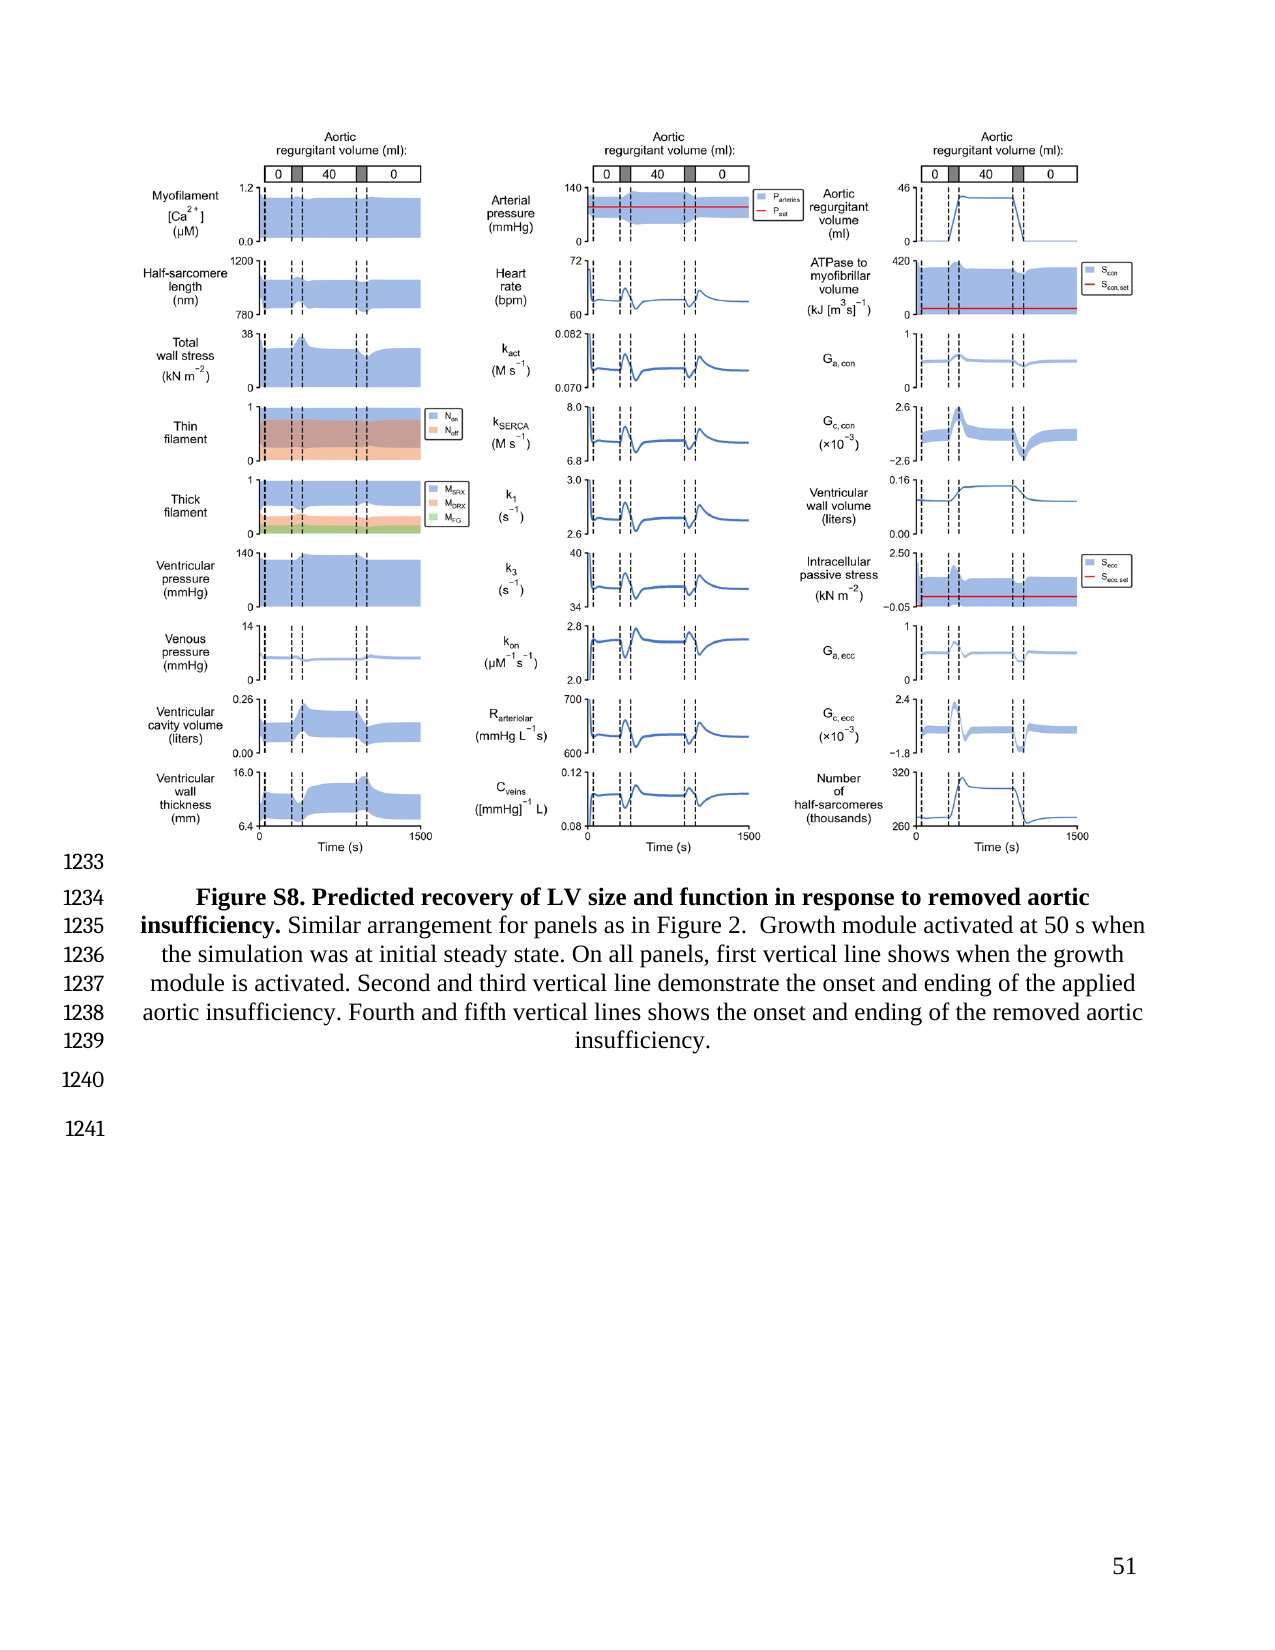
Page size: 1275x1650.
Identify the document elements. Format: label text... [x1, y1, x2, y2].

picture [133, 118, 1152, 869]
